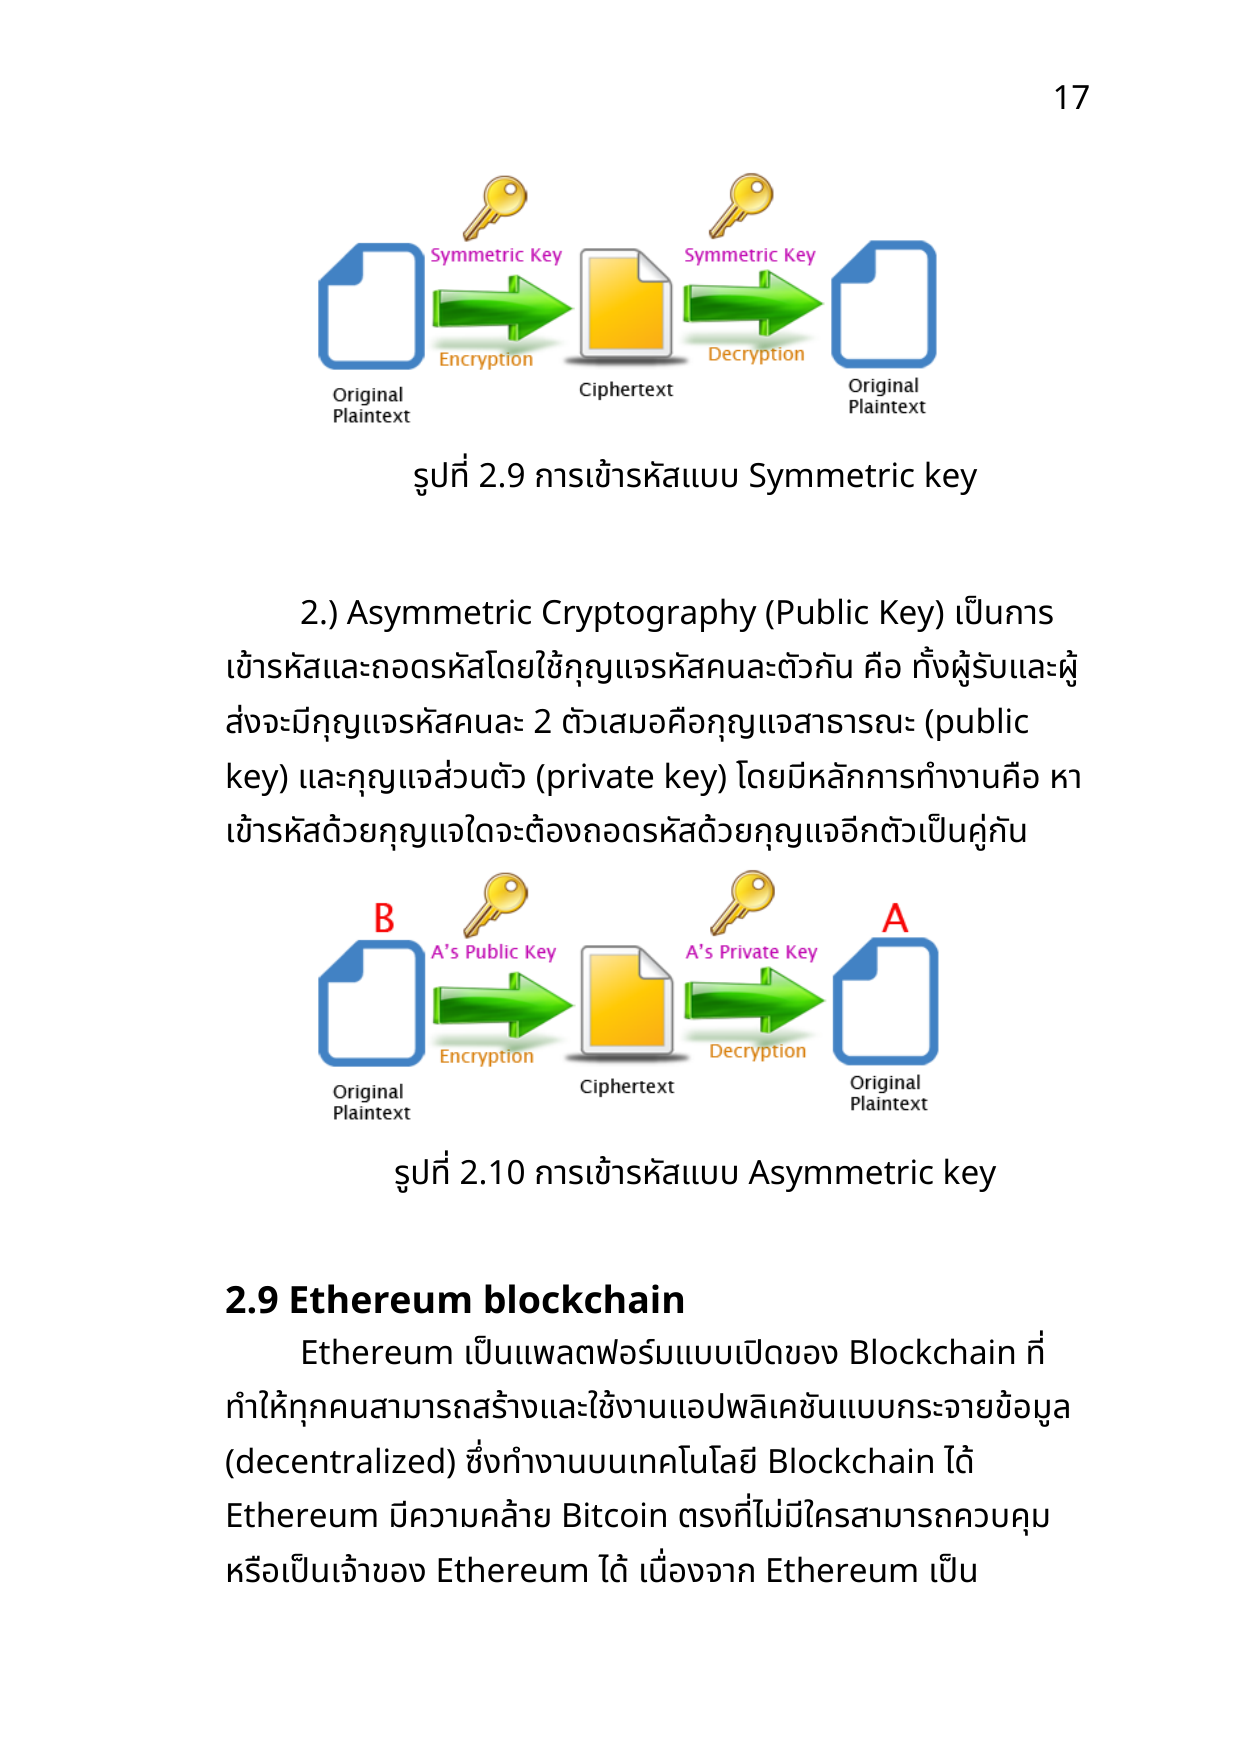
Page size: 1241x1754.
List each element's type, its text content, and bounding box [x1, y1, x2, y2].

picture [300, 861, 964, 1146]
text 2.) Asymmetric Cryptography (Public Key) เป็นการเข้ารหัสและถอดรหัสโดยใช้กุญแจรหัสคนละตัวกัน คือ ทั้งผู้รับและผู้ส่งจะมีกุญแจรหัสคนละ 2 ตัวเสมอคือกุญแจสาธารณะ (public key) และกุญแจส่วนตัว (private key) โดยมีหลักการทำงานคือ หาเข้ารหัสด้วยกุญแจใดจะต้องถอดรหัสด้วยกุญแจอีกตัวเป็นคู่กัน [225, 589, 1090, 857]
text รูปที่ 2.10 การเข้ารหัสแบบ Asymmetric key [300, 1149, 1090, 1200]
text รูปที่ 2.9 การเข้ารหัสแบบ Symmetric key [300, 452, 1090, 502]
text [225, 1329, 1090, 1597]
picture [300, 164, 963, 449]
subtitle 2.9 Ethereum blockchain [225, 1274, 1090, 1325]
